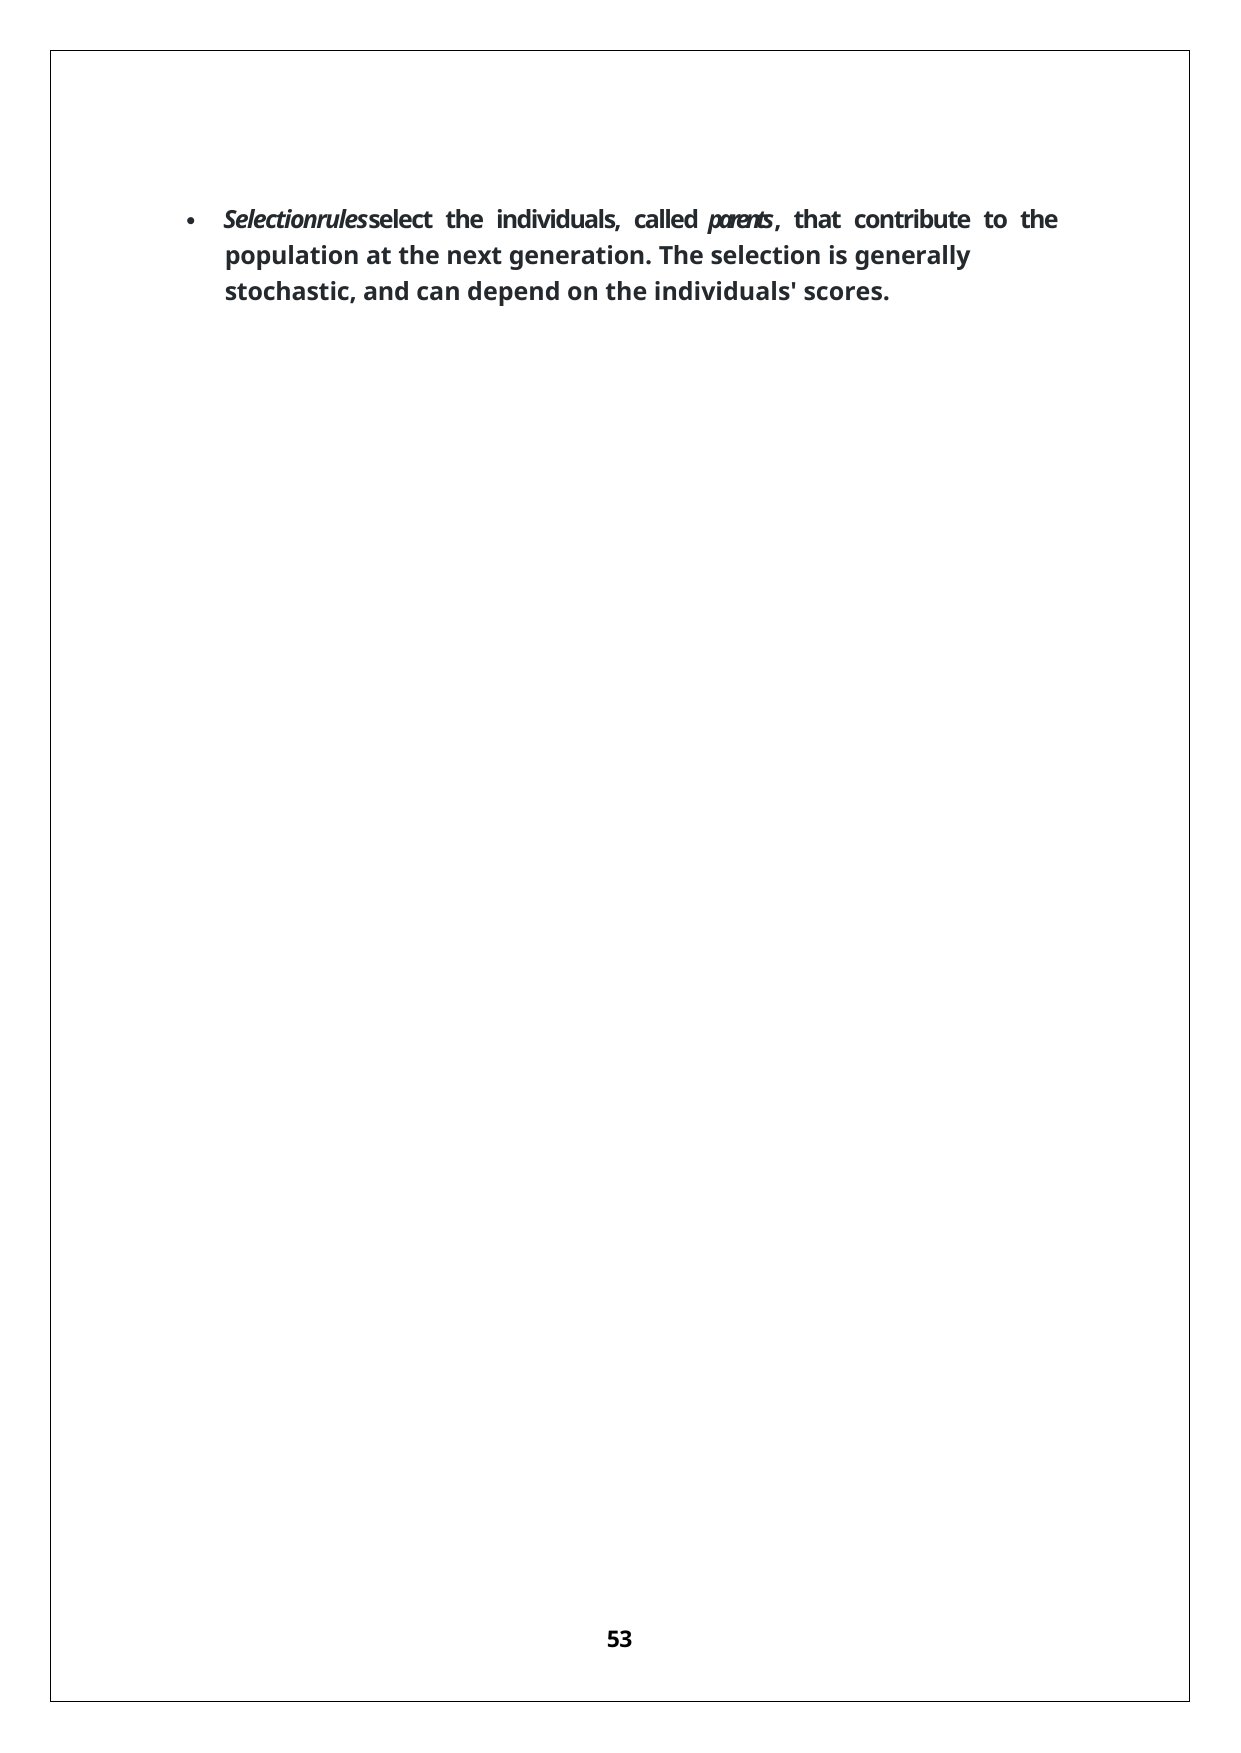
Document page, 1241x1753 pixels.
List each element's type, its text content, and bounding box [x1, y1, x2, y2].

list Selectionrulesselect the individuals, called parents, that contribute to the population at the next generation. The selection is generally stochastic, and can depend on the individuals' scores. [187, 202, 1059, 308]
